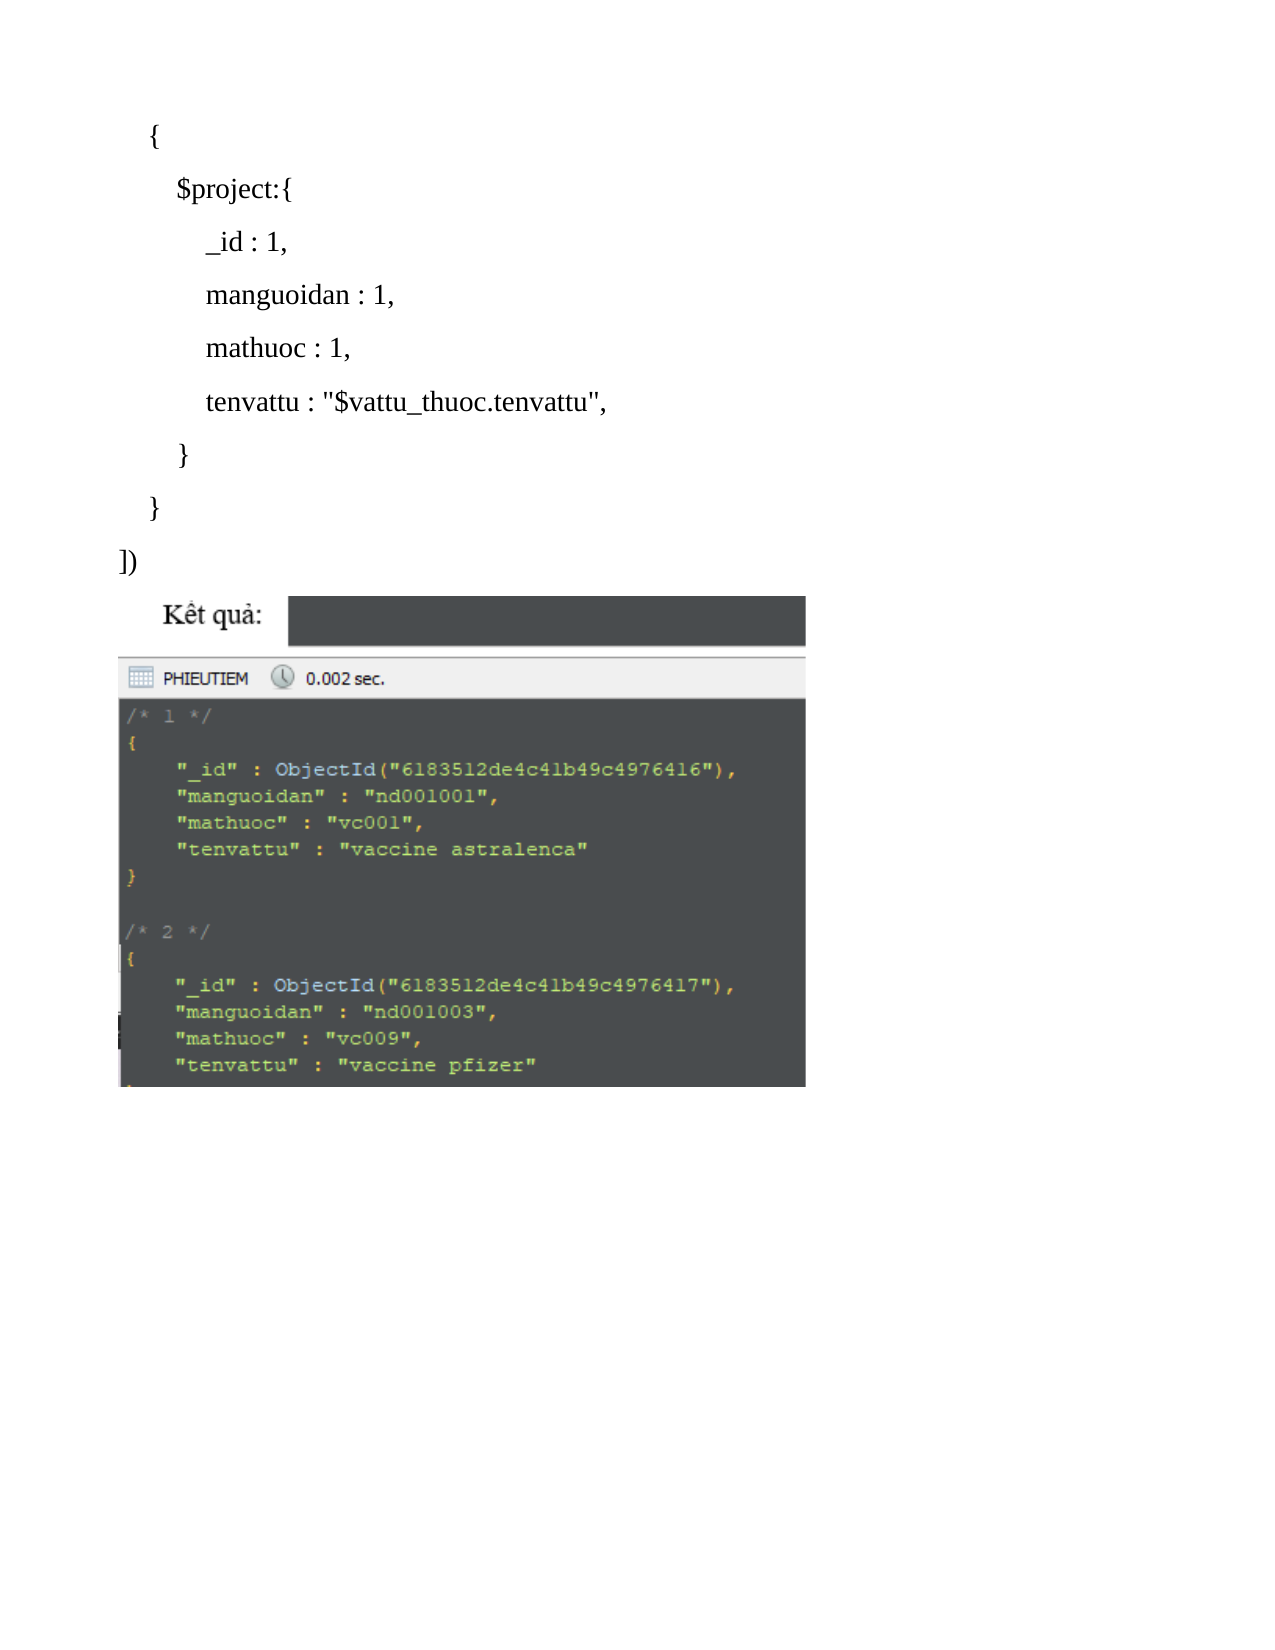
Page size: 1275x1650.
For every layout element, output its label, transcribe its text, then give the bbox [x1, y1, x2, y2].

text } [118, 490, 1157, 523]
text manguoidan : 1, [118, 277, 1157, 311]
text mathuoc : 1, [118, 331, 1157, 364]
text $project:{ [118, 171, 1157, 205]
text { [118, 118, 1157, 152]
picture [118, 596, 806, 1087]
text } [118, 437, 1157, 470]
text ]) [118, 543, 1157, 577]
text _id : 1, [118, 224, 1157, 258]
text tenvattu : "$vattu_thuoc.tenvattu", [118, 384, 1157, 417]
